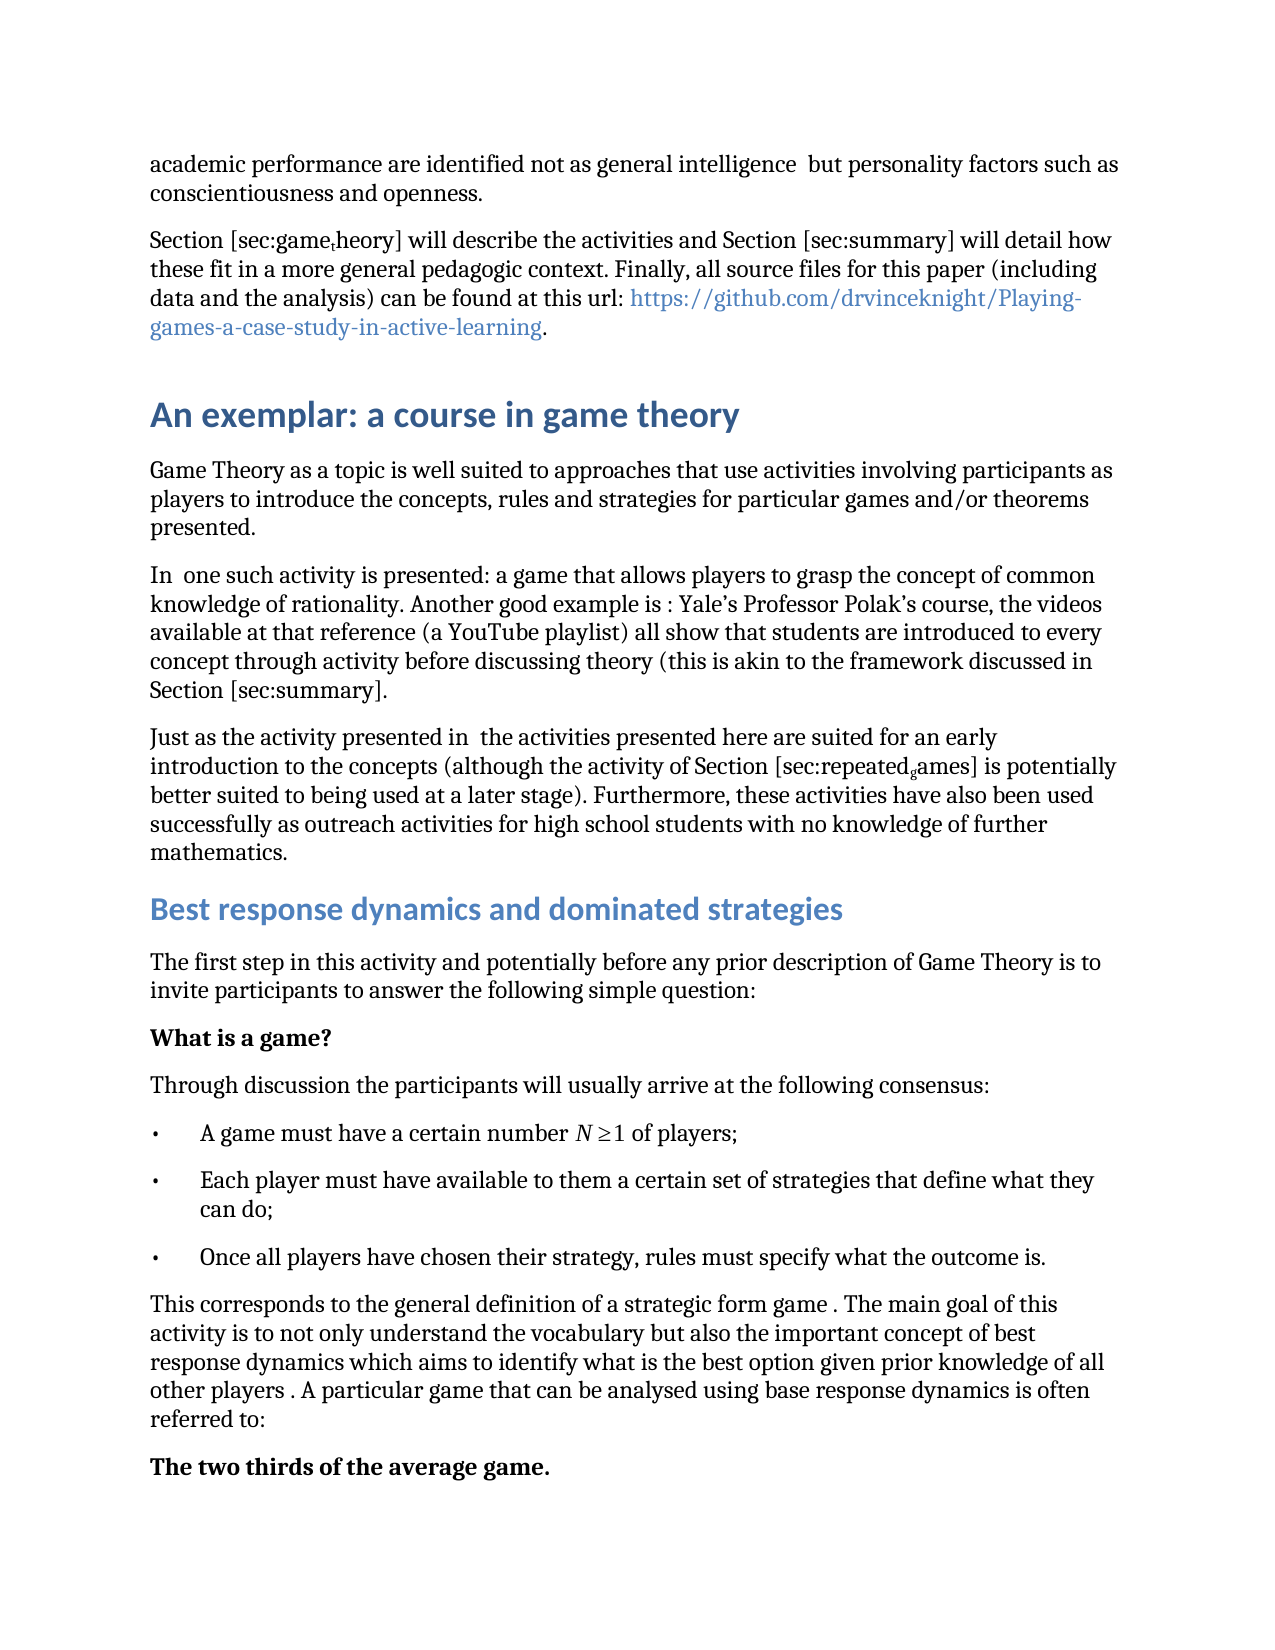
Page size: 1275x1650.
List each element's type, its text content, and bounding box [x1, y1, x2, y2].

text The two thirds of the average game. [150, 1452, 1125, 1481]
text Just as the activity presented in the activities presented here are suited for an early introduction to the concepts (although the activity of Section [sec:repeatedgames] is potentially better suited to being used at a later stage). Furthermore, these activities have also been used successfully as outreach activities for high school students with no knowledge of further mathematics. [150, 723, 1125, 867]
text Game Theory as a topic is well suited to approaches that use activities involving participants as players to introduce the concepts, rules and strategies for particular games and/or theorems presented. [150, 456, 1125, 542]
text Through discussion the participants will usually arrive at the following consensus: [150, 1071, 1125, 1100]
text Section [sec:gametheory] will describe the activities and Section [sec:summary] will detail how these fit in a more general pedagogic context. Finally, all source files for this paper (including data and the analysis) can be found at this url: https://github.com/drvinceknight/Playing-games-a-case-study-in-active-learning. [150, 226, 1125, 341]
text What is a game? [150, 1024, 1125, 1052]
list Once all players have chosen their strategy, rules must specify what the outcome is. [150, 1242, 1125, 1271]
subtitle An exemplar: a course in game theory [150, 391, 1125, 437]
text The first step in this activity and potentially before any prior description of Game Theory is to invite participants to answer the following simple question: [150, 947, 1125, 1005]
text In one such activity is presented: a game that allows players to grasp the concept of common knowledge of rationality. Another good example is : Yale’s Professor Polak’s course, the videos available at that reference (a YouTube playlist) all show that students are introduced to every concept through activity before discussing theory (this is akin to the framework discussed in Section [sec:summary]. [150, 561, 1125, 704]
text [150, 150, 1125, 207]
list A game must have a certain number of players; [150, 1119, 1125, 1147]
subtitle Best response dynamics and dominated strategies [150, 888, 1125, 929]
list Each player must have available to them a certain set of strategies that define what they can do; [150, 1166, 1125, 1224]
text This corresponds to the general definition of a strategic form game . The main goal of this activity is to not only understand the vocabulary but also the important concept of best response dynamics which aims to identify what is the best option given prior knowledge of all other players . A particular game that can be analysed using base response dynamics is often referred to: [150, 1290, 1125, 1434]
